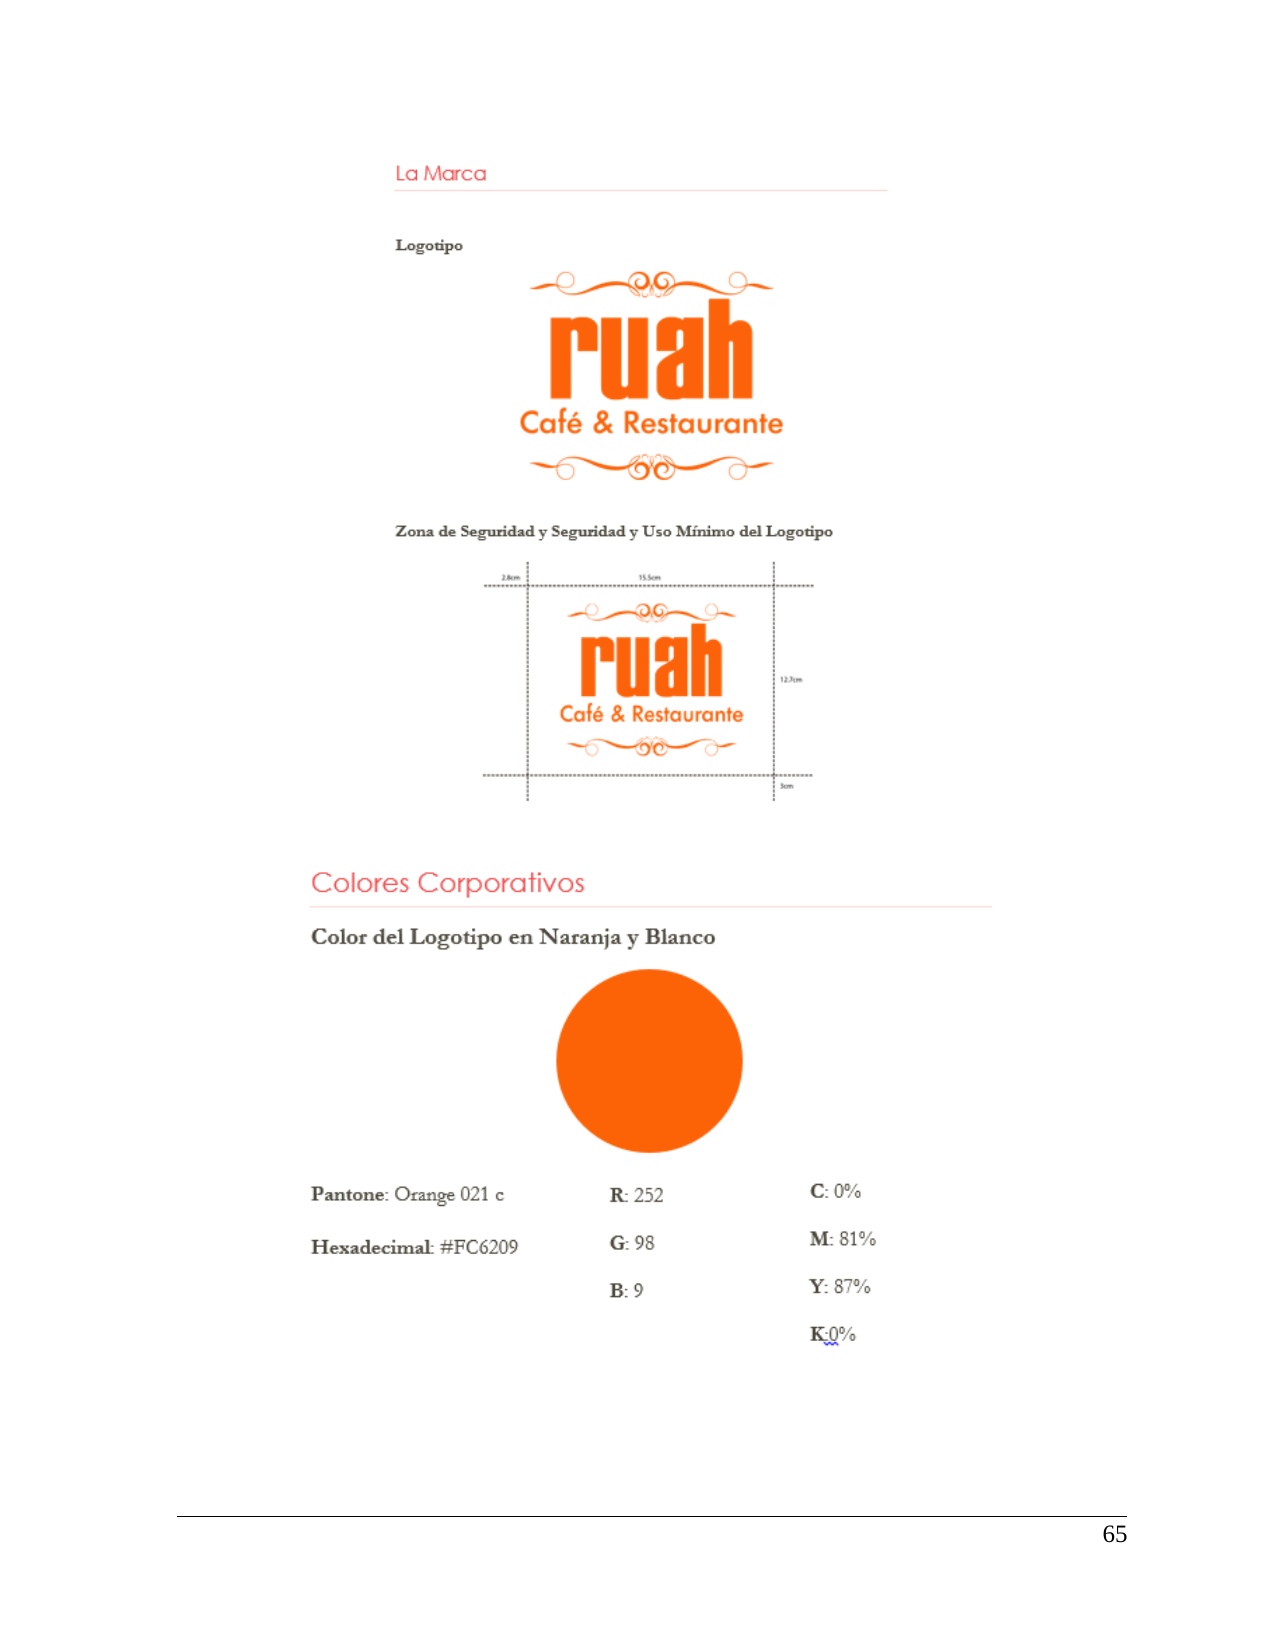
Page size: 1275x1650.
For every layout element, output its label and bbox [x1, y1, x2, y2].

picture [293, 860, 1012, 1355]
picture [381, 147, 924, 832]
